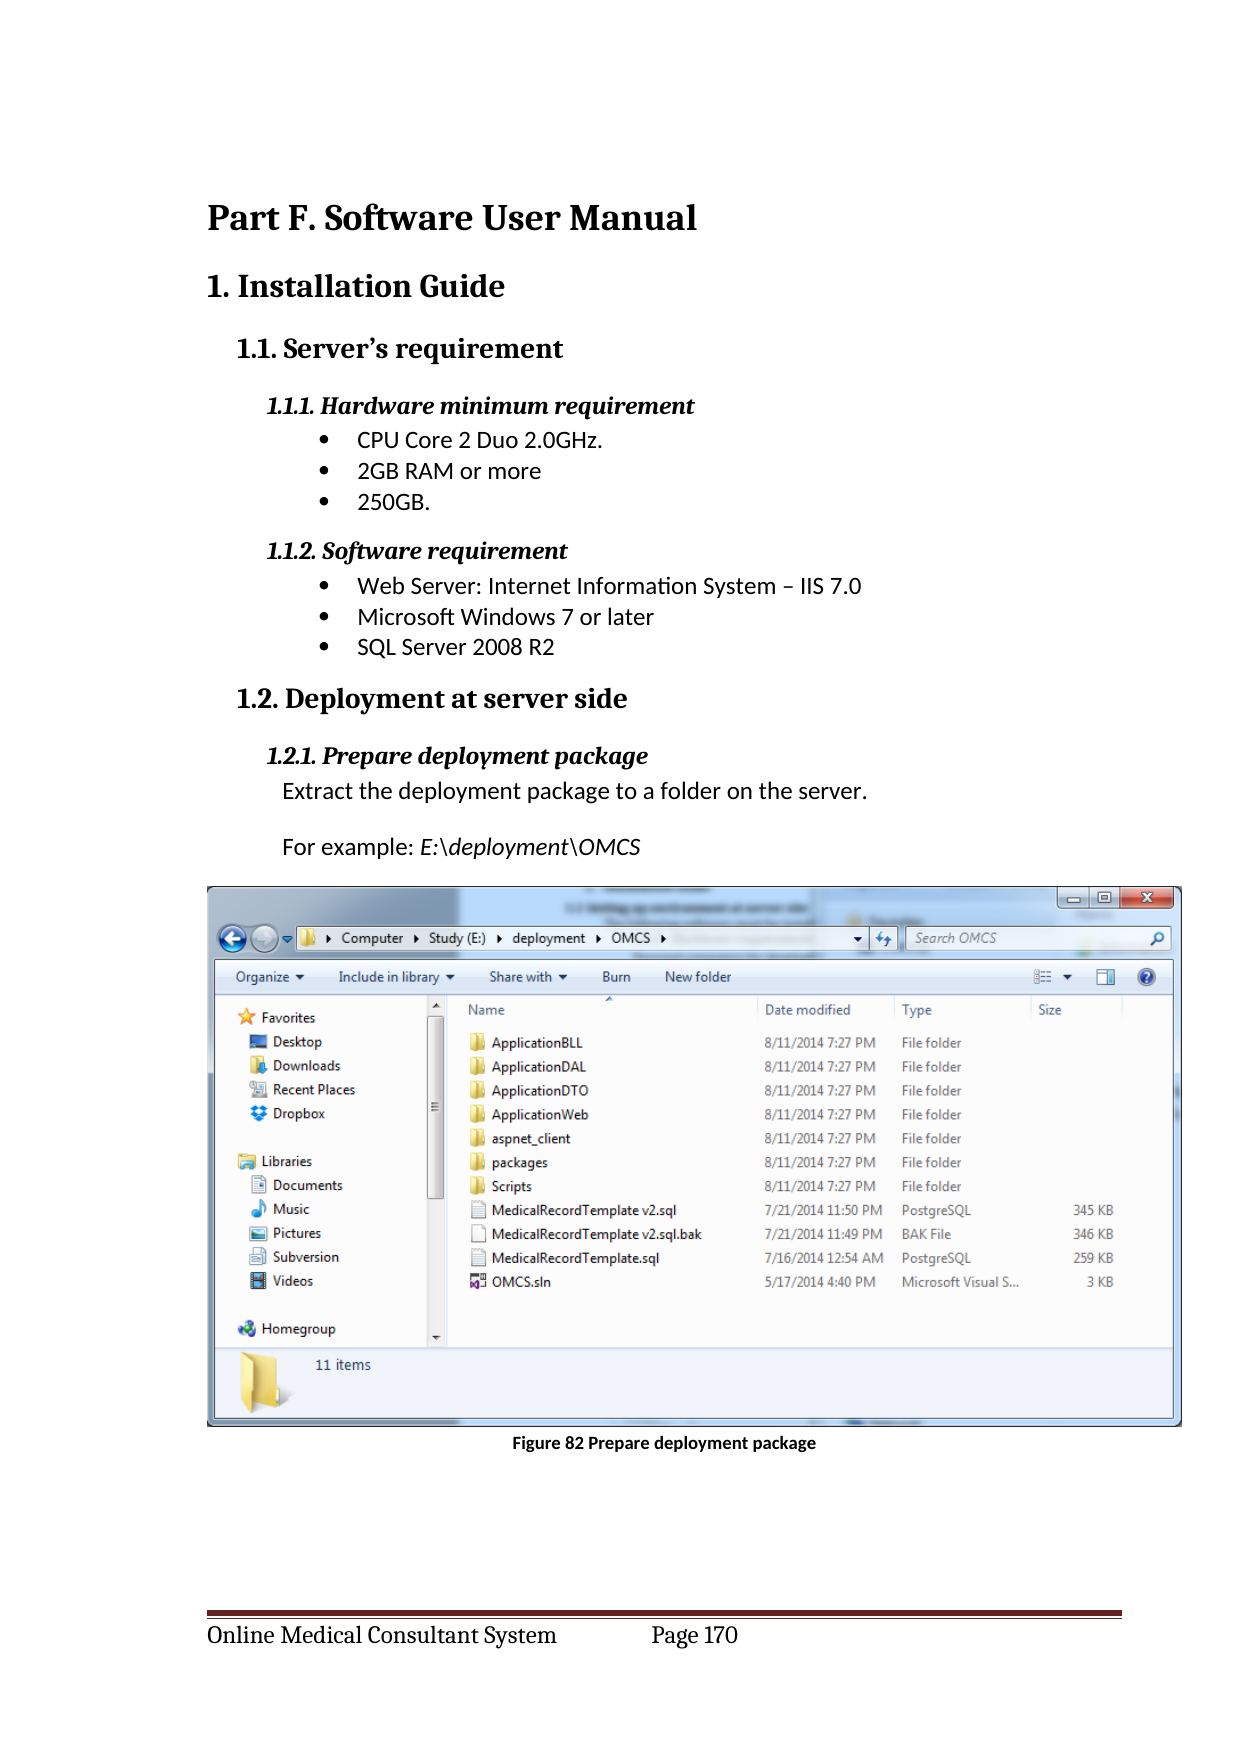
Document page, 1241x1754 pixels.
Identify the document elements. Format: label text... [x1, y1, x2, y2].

list 2GB RAM or more [319, 455, 1122, 486]
subtitle Installation Guide [207, 267, 1122, 306]
subtitle Prepare deployment package [267, 742, 1122, 771]
list 250GB. [319, 486, 1122, 516]
list Web Server: Internet Information System – IIS 7.0 [319, 570, 1122, 601]
text Extract the deployment package to a folder on the server. [207, 775, 1122, 805]
subtitle Deployment at server side [237, 682, 1122, 716]
list CPU Core 2 Duo 2.0GHz. [319, 425, 1122, 455]
list Microsoft Windows 7 or later [319, 601, 1122, 631]
subtitle Server’s requirement [237, 332, 1122, 366]
subtitle Software User Manual [207, 197, 1122, 240]
subtitle Hardware minimum requirement [267, 392, 1122, 420]
picture [207, 886, 1182, 1427]
text Figure 79 Prepare deployment package [207, 1431, 1122, 1454]
text For example: E:\deployment\OMCS [207, 831, 1122, 861]
list SQL Server 2008 R2 [319, 631, 1122, 662]
subtitle Software requirement [267, 537, 1122, 566]
